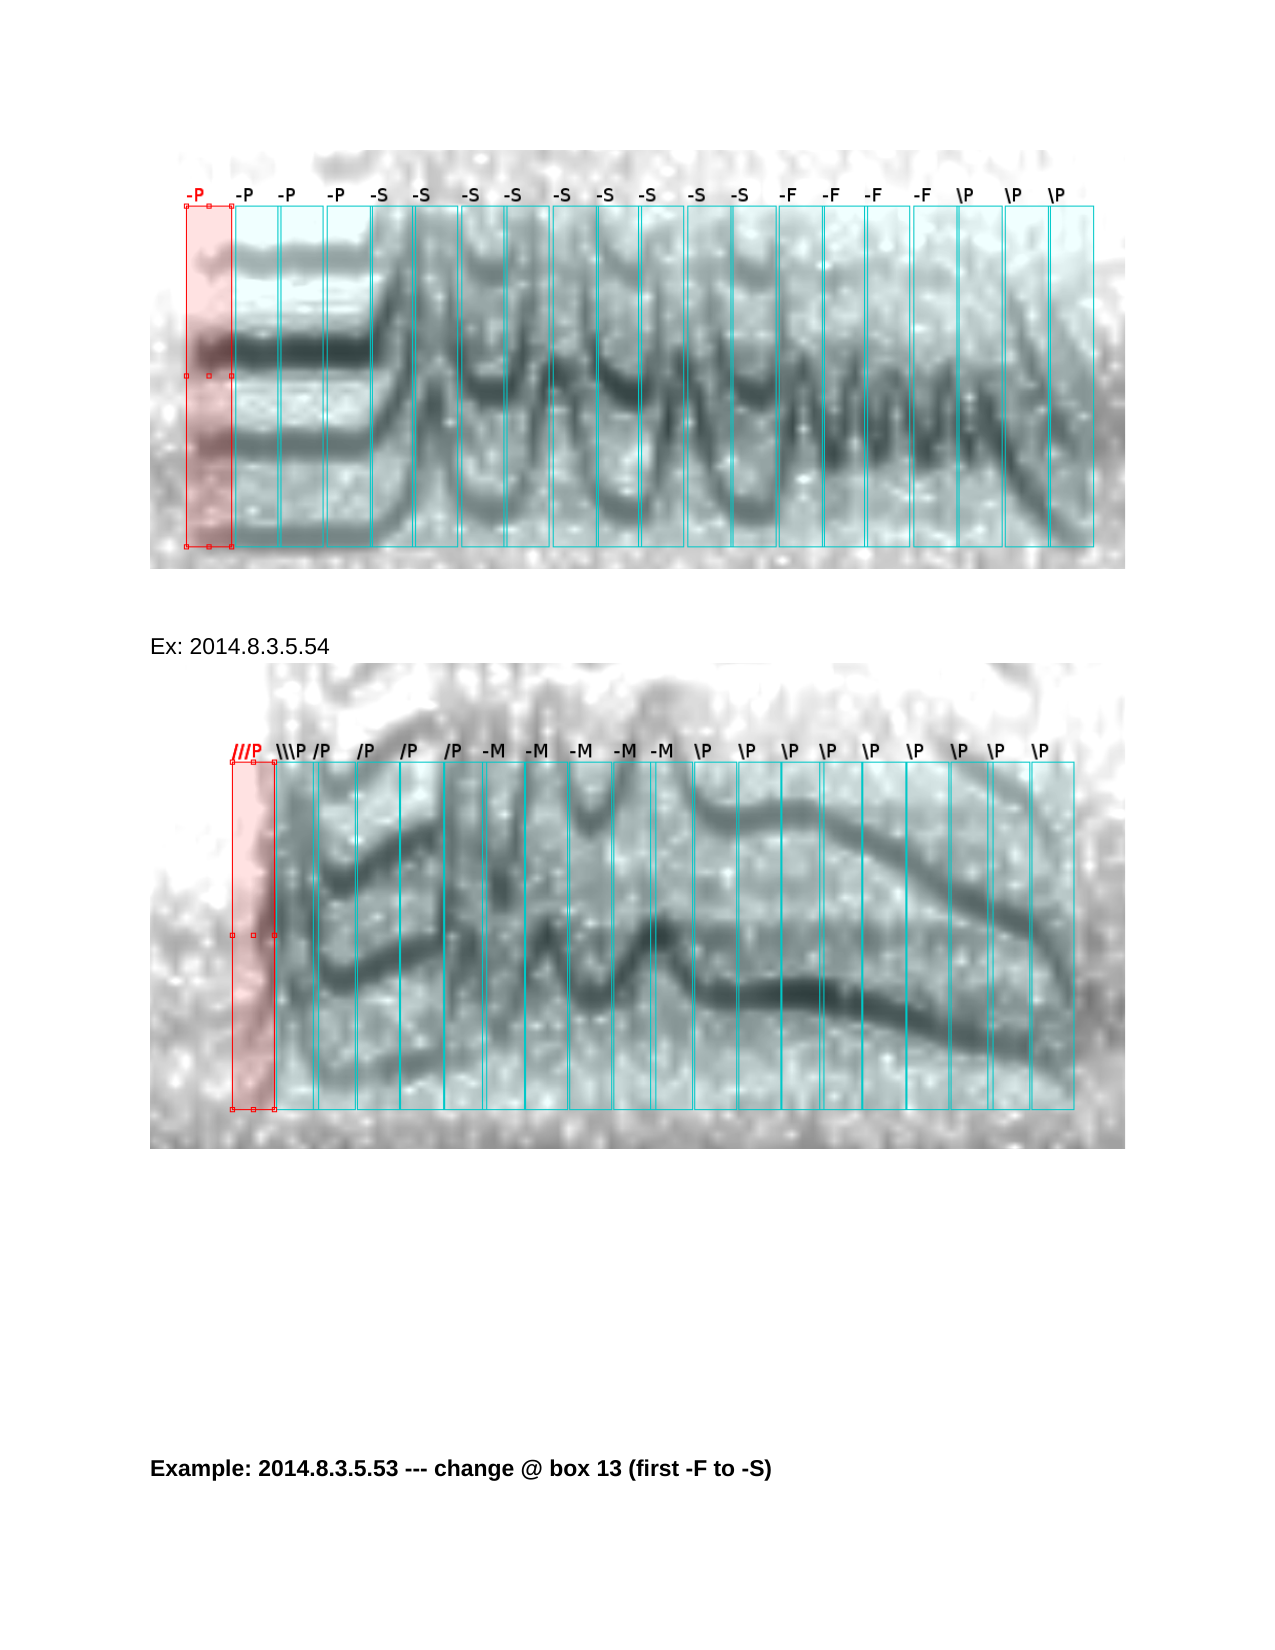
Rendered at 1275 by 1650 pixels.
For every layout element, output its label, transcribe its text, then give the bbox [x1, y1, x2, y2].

text Ex: 2014.8.3.5.54 [150, 633, 1125, 659]
picture [150, 150, 1125, 569]
picture [150, 663, 1125, 1149]
text Example: 2014.8.3.5.53 --- change @ box 13 (first -F to -S) [150, 1454, 1125, 1481]
